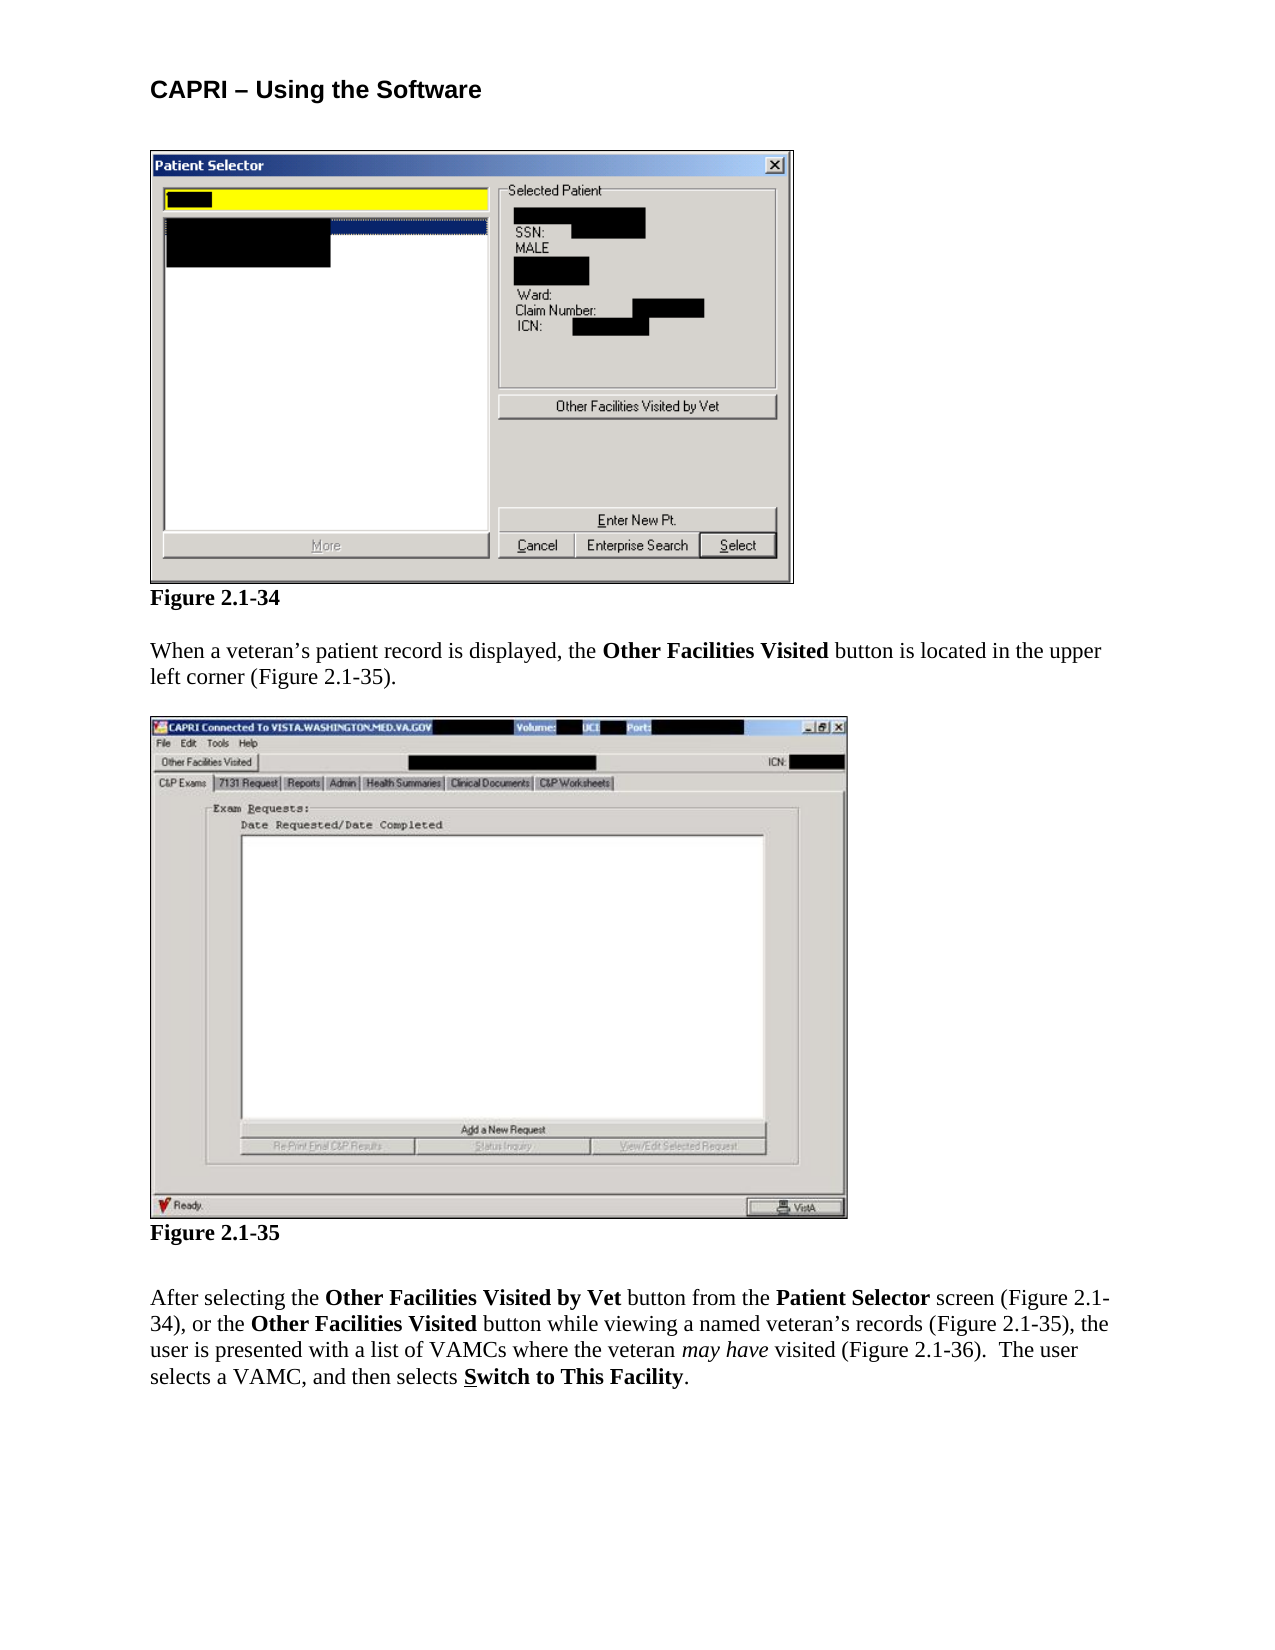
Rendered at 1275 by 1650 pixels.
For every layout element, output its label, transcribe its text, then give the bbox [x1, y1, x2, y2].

picture [150, 716, 848, 1219]
picture [151, 151, 793, 583]
